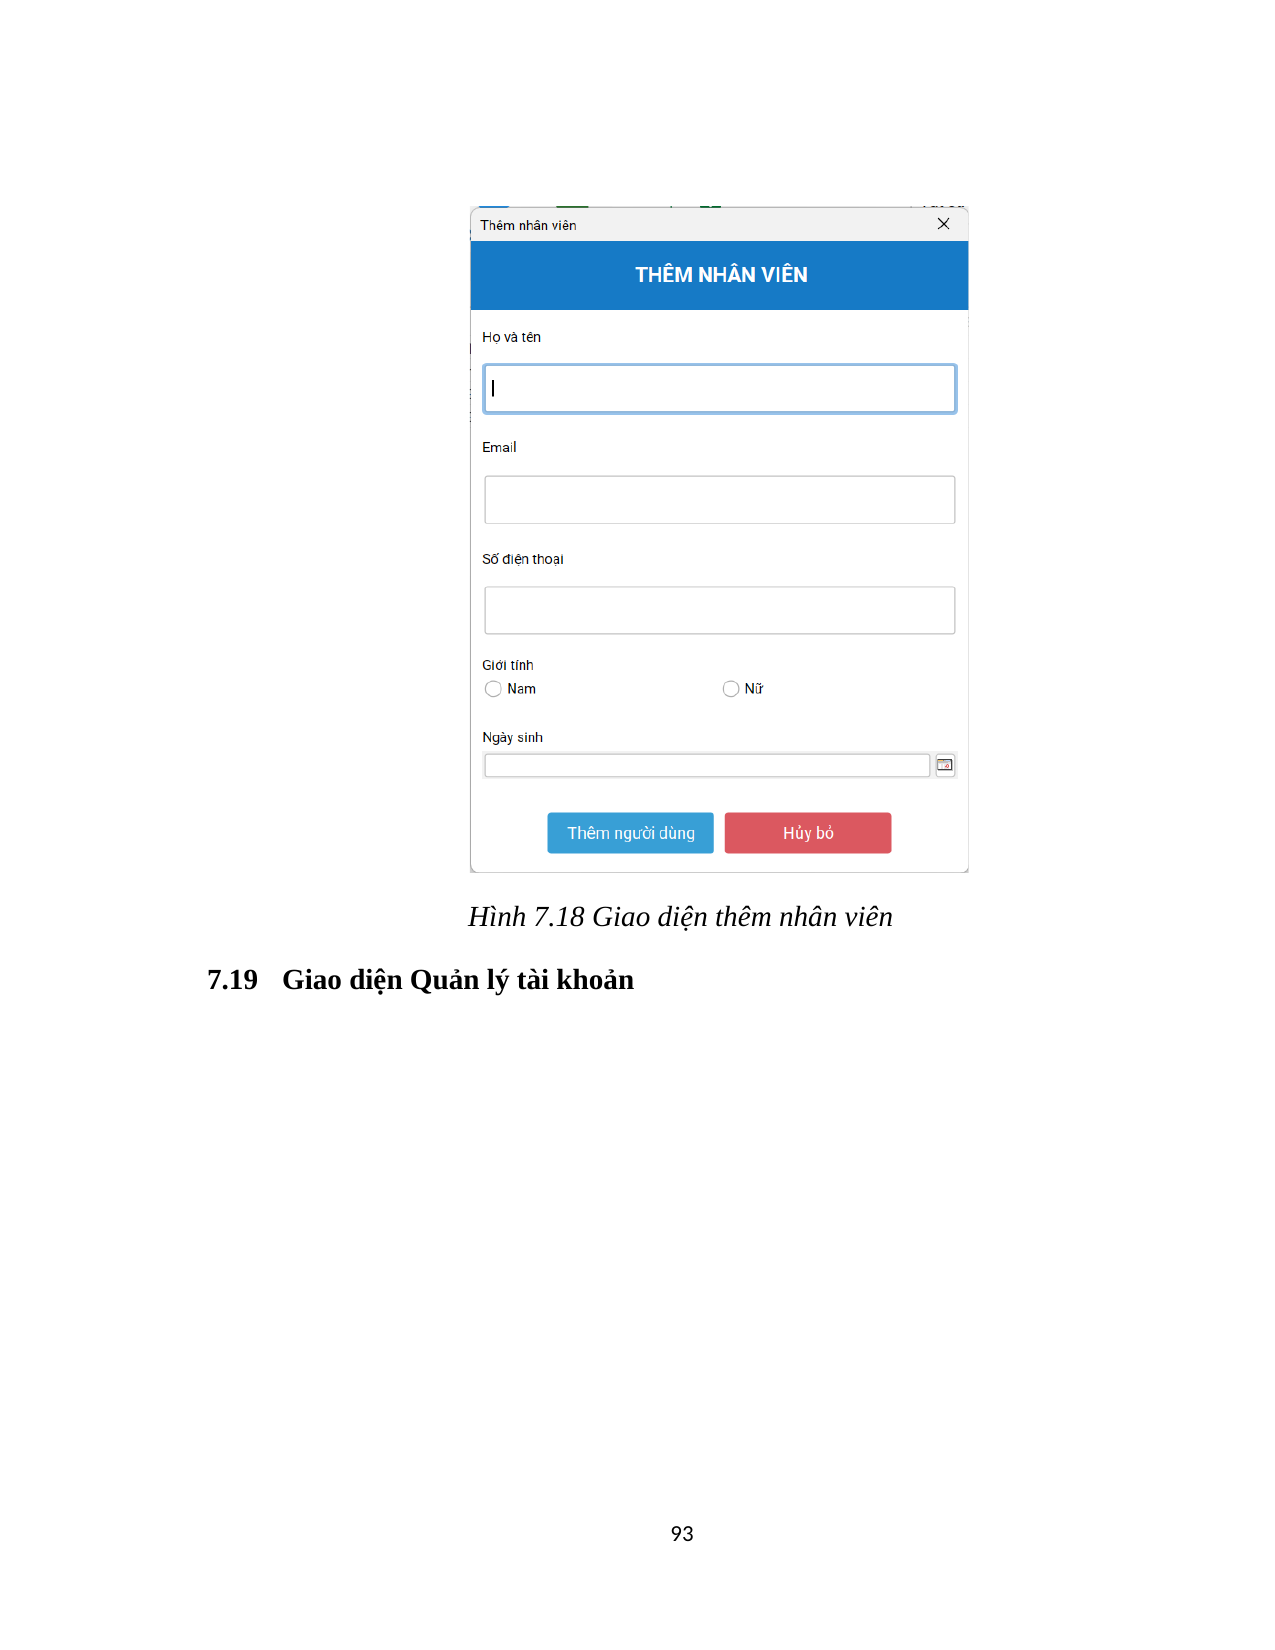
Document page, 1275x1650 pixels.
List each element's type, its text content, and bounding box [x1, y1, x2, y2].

list Giao diện Quản lý tài khoản [207, 962, 1157, 996]
picture [469, 206, 969, 873]
text Hình 7.18 Giao diện thêm nhân viên [207, 899, 1157, 933]
